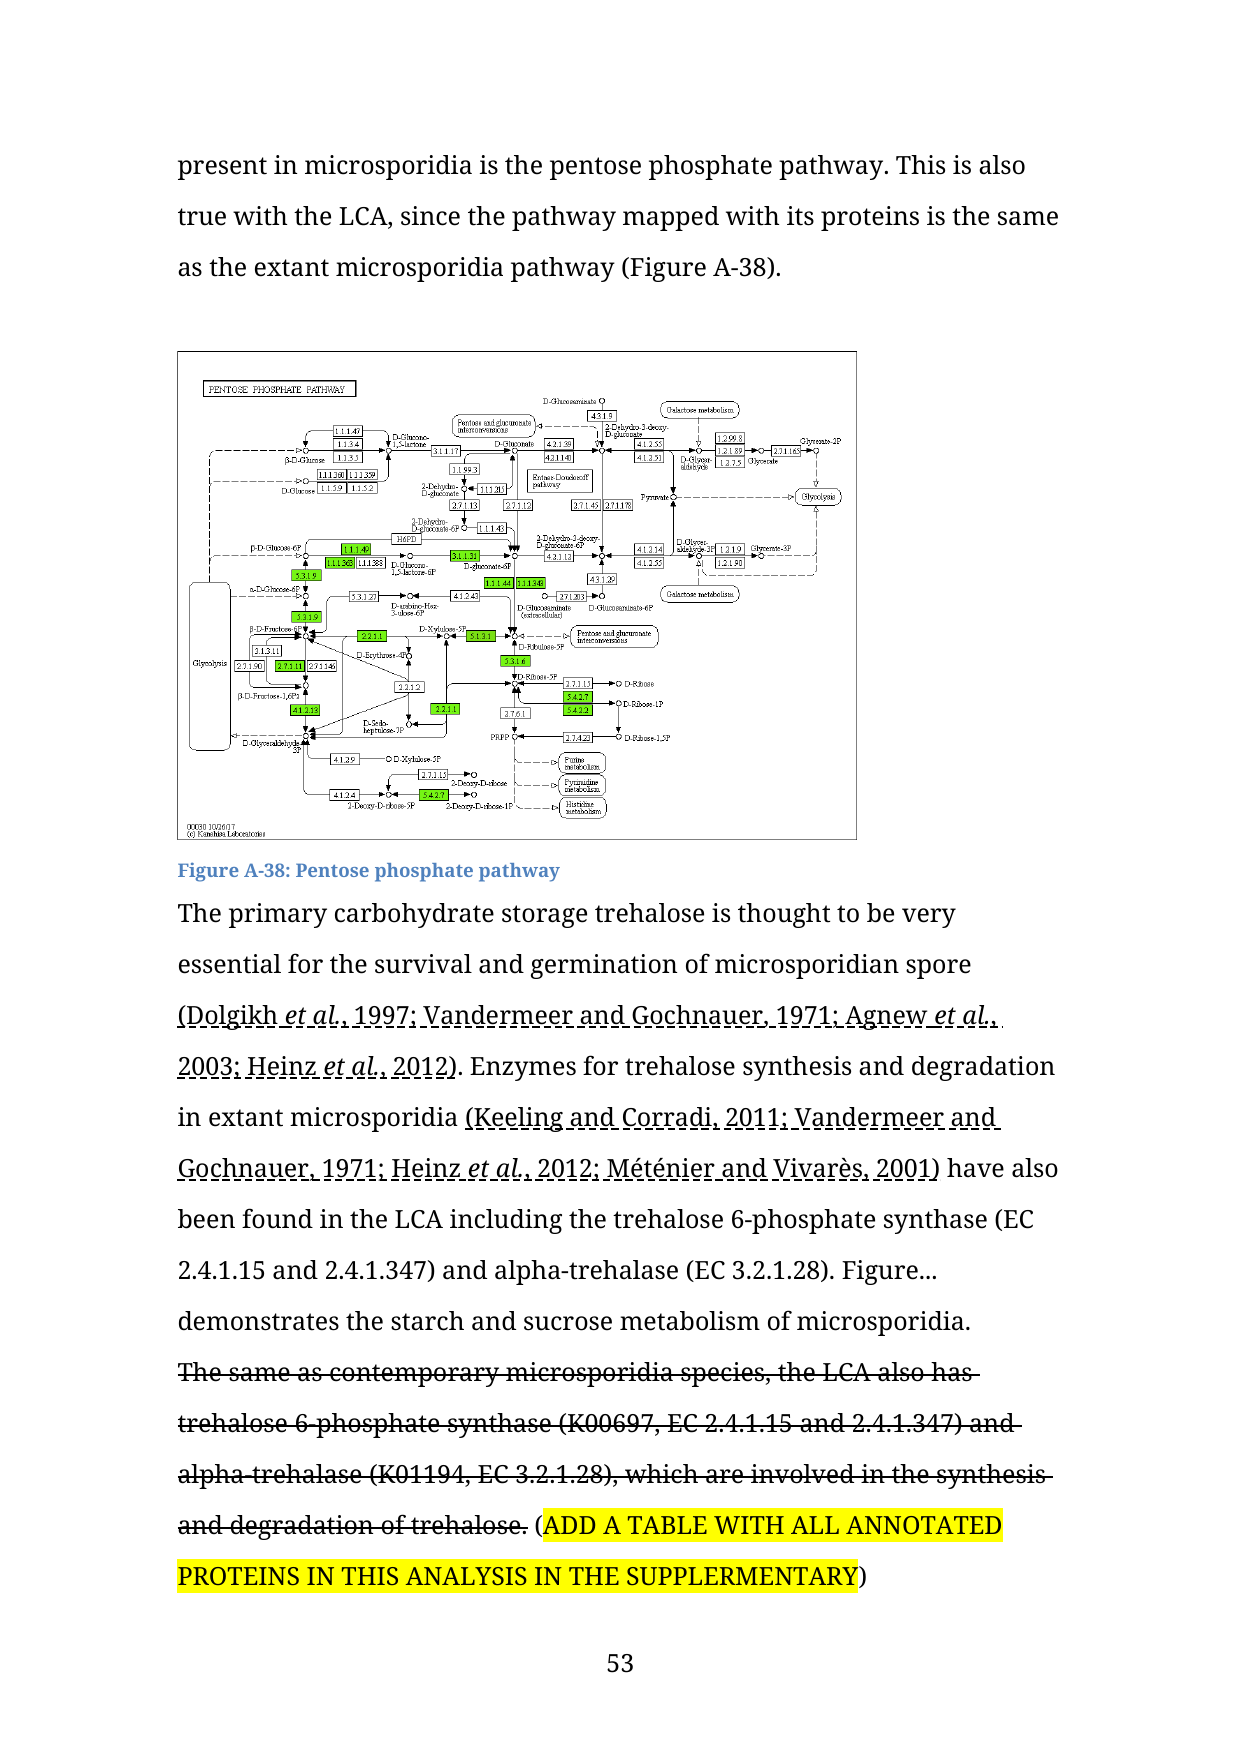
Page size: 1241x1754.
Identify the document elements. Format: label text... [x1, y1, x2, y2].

picture [177, 351, 857, 840]
text The primary carbohydrate storage trehalose is thought to be very essential for the survival and germination of microsporidian spore (Dolgikh et al., 1997; Vandermeer and Gochnauer, 1971; Agnew et al., 2003; Heinz et al., 2012). Enzymes for trehalose synthesis and degradation in extant microsporidia (Keeling and Corradi, 2011; Vandermeer and Gochnauer, 1971; Heinz et al., 2012; Méténier and Vivarès, 2001) have also been found in the LCA including the trehalose 6-phosphate synthase (EC 2.4.1.15 and 2.4.1.347) and alpha-trehalase (EC 3.2.1.28). Figure... demonstrates the starch and sucrose metabolism of microsporidia. [177, 895, 1063, 1338]
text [177, 148, 1063, 284]
text The same as contemporary microsporidia species, the LCA also has trehalose 6-phosphate synthase (K00697, EC 2.4.1.15 and 2.4.1.347) and alpha-trehalase (K01194, EC 3.2.1.28), which are involved in the synthesis and degradation of trehalose. (ADD A TABLE WITH ALL ANNOTATED PROTEINS IN THIS ANALYSIS IN THE SUPPLERMENTARY) [177, 1354, 1063, 1593]
text Figure A-38: Pentose phosphate pathway [177, 857, 1063, 882]
